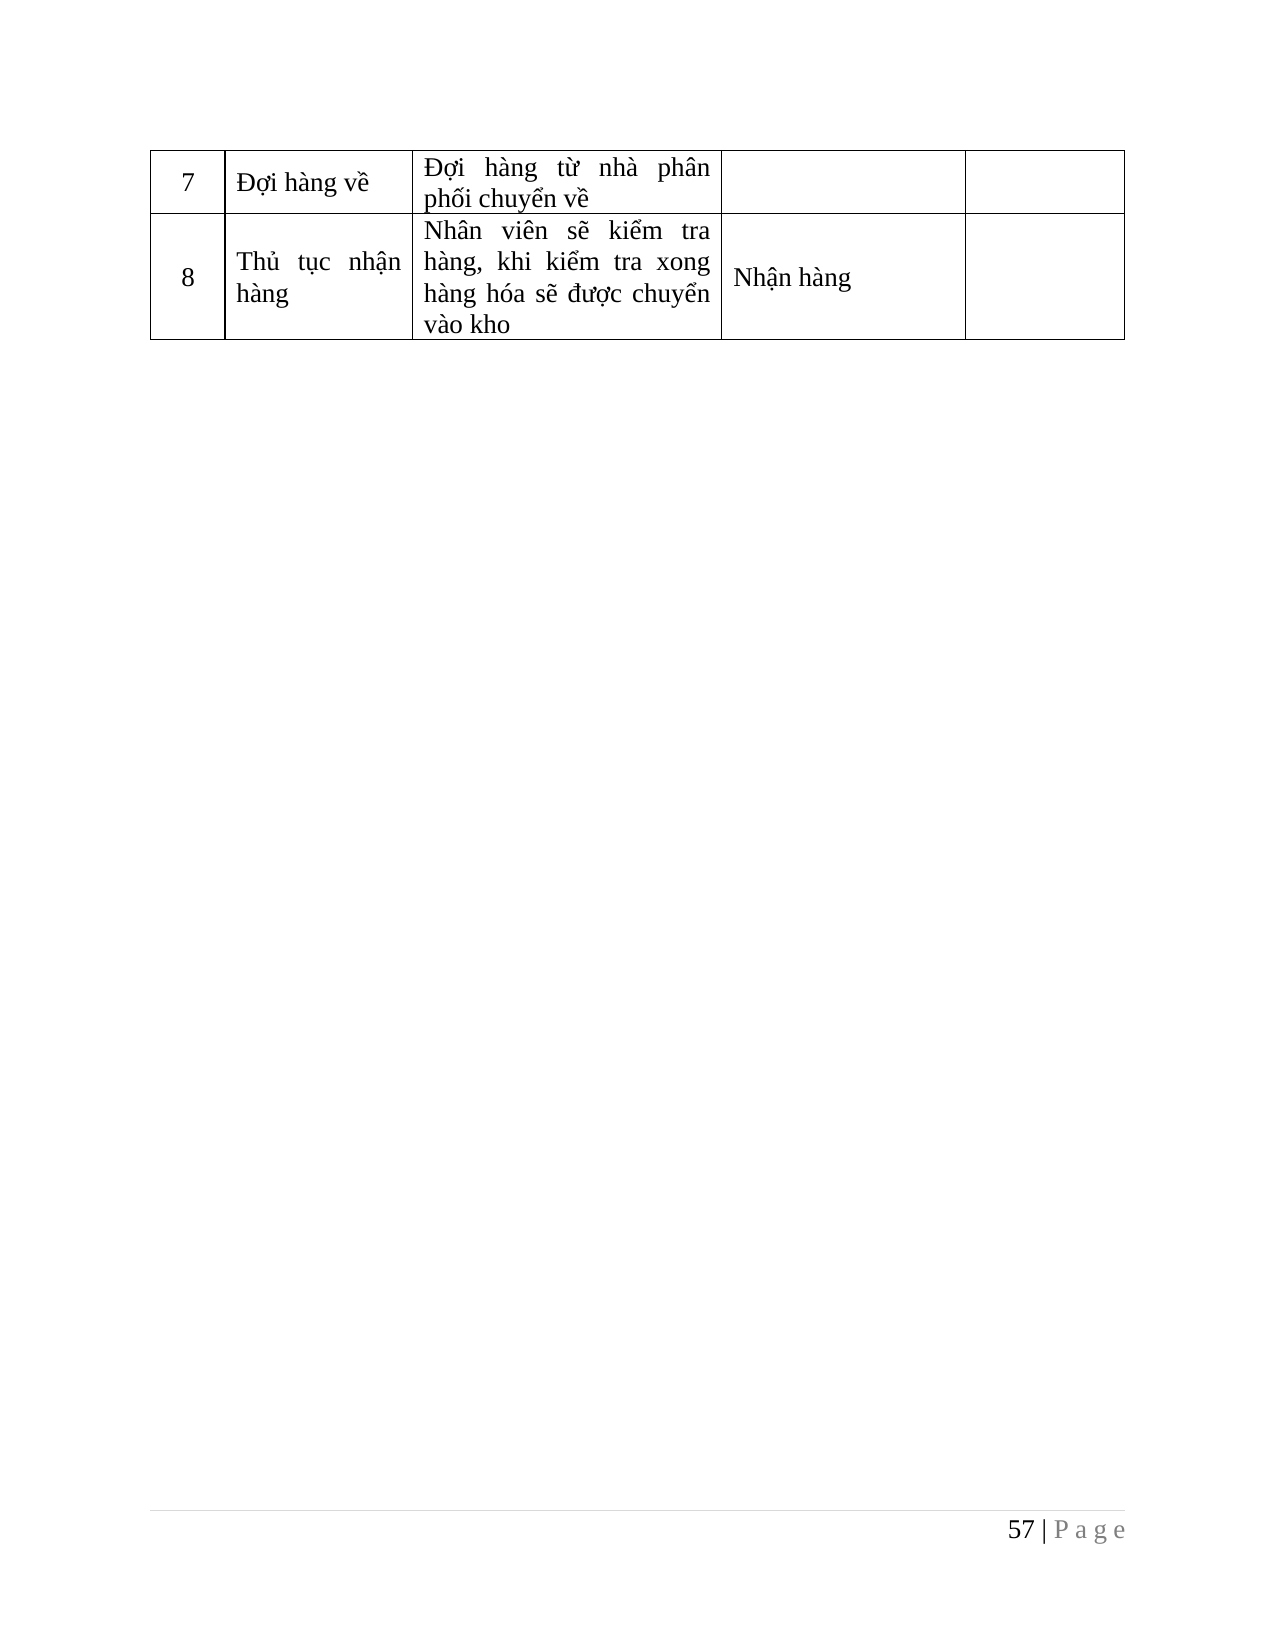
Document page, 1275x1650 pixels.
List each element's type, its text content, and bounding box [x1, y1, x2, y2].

table_cell Nhận hàng [722, 214, 965, 339]
table_cell 7 [151, 151, 224, 213]
table_cell Nhân viên sẽ kiểm tra hàng, khi kiểm tra xong hàng hóa sẽ được chuyển vào kho [413, 214, 721, 339]
table_cell 8 [151, 214, 224, 339]
table_cell [966, 214, 1124, 339]
table_cell Đợi hàng về [226, 151, 412, 213]
table_cell [722, 151, 965, 213]
table_cell [966, 151, 1124, 213]
table_cell Thủ tục nhận hàng [226, 214, 412, 339]
table_cell Đợi hàng từ nhà phân phối chuyển về [413, 151, 721, 213]
